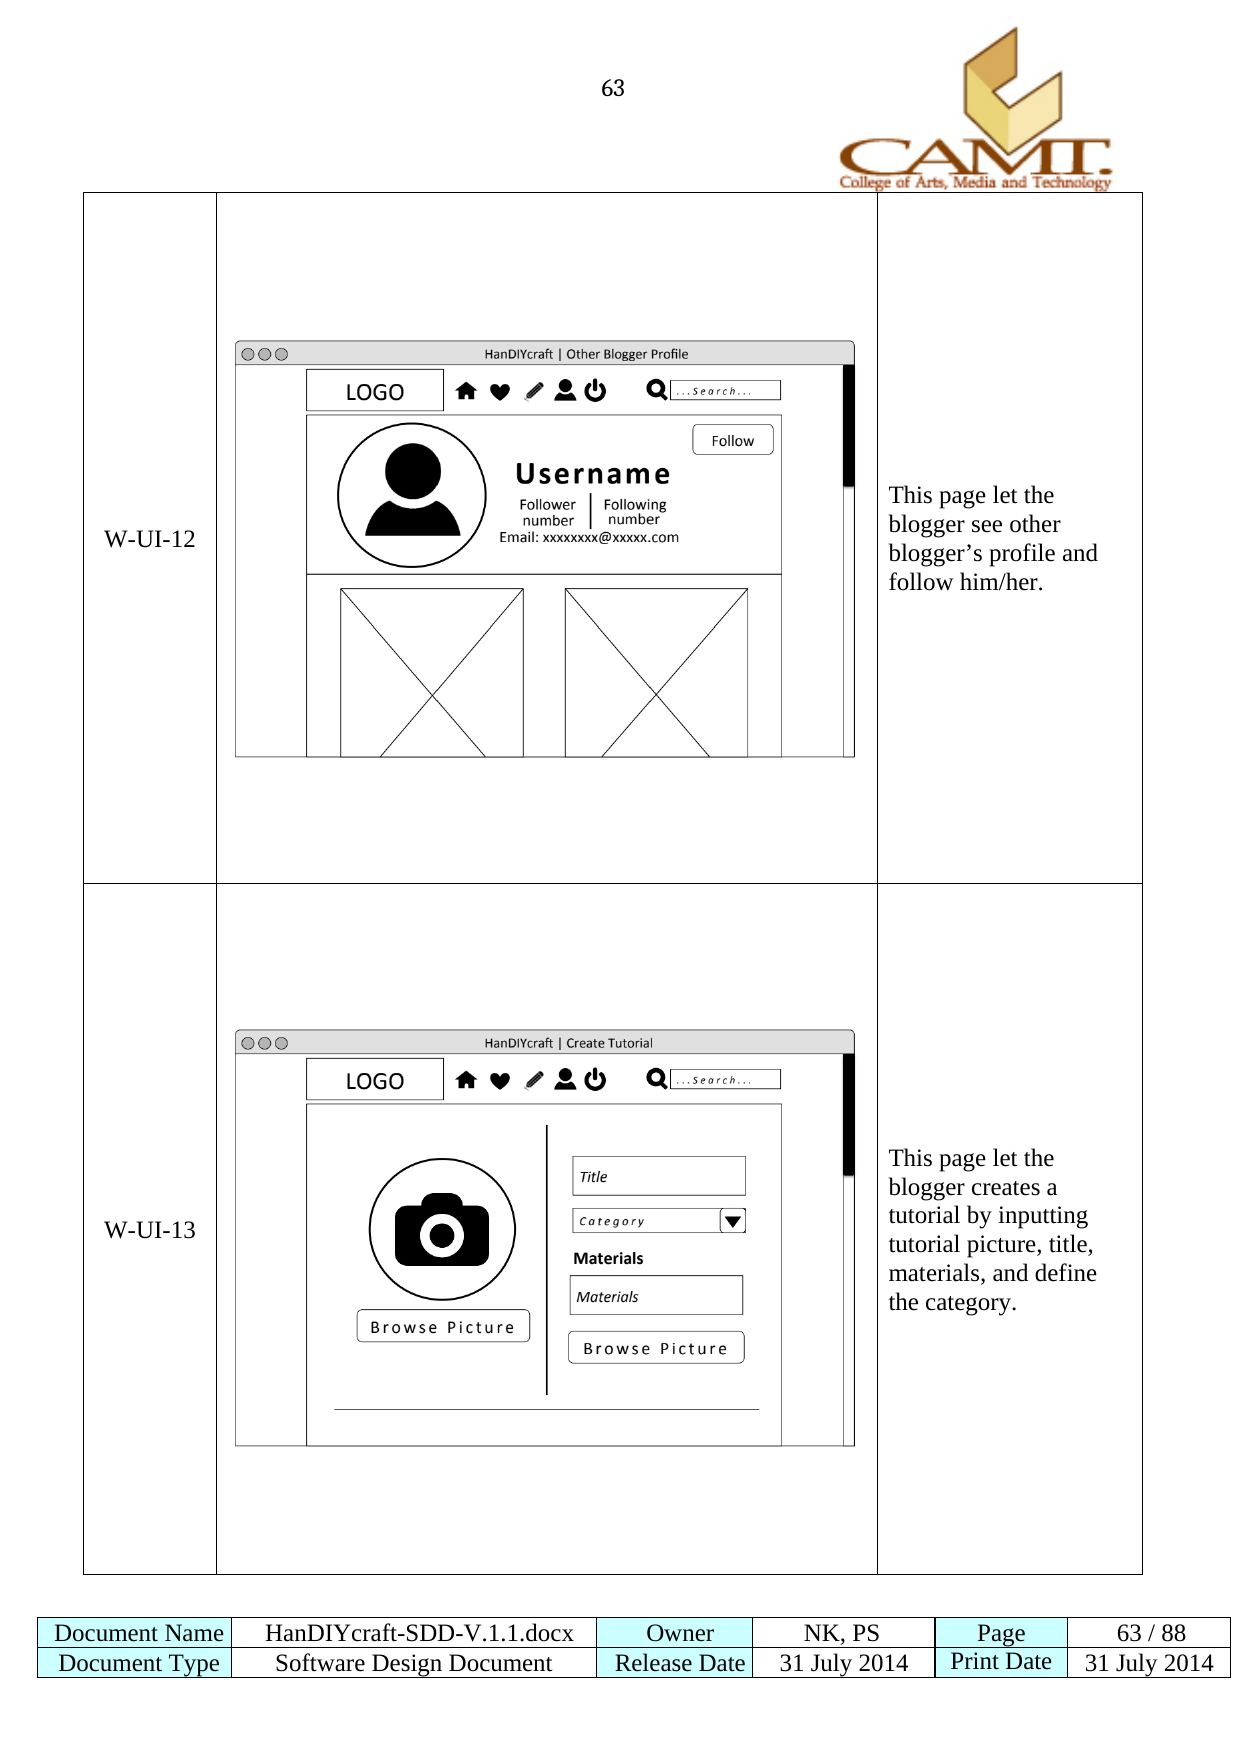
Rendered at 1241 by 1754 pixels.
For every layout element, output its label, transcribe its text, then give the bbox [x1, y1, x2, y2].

table_cell This page let the blogger creates a tutorial by inputting tutorial picture, title, materials, and define the category. [878, 884, 1142, 1574]
table_cell W-UI-13 [84, 884, 216, 1574]
table_cell This page let the blogger see other blogger’s profile and follow him/her. [878, 193, 1142, 883]
table_cell [217, 193, 877, 883]
picture [755, 18, 1221, 207]
table_cell [217, 884, 877, 1574]
table_cell W-UI-12 [84, 193, 216, 883]
